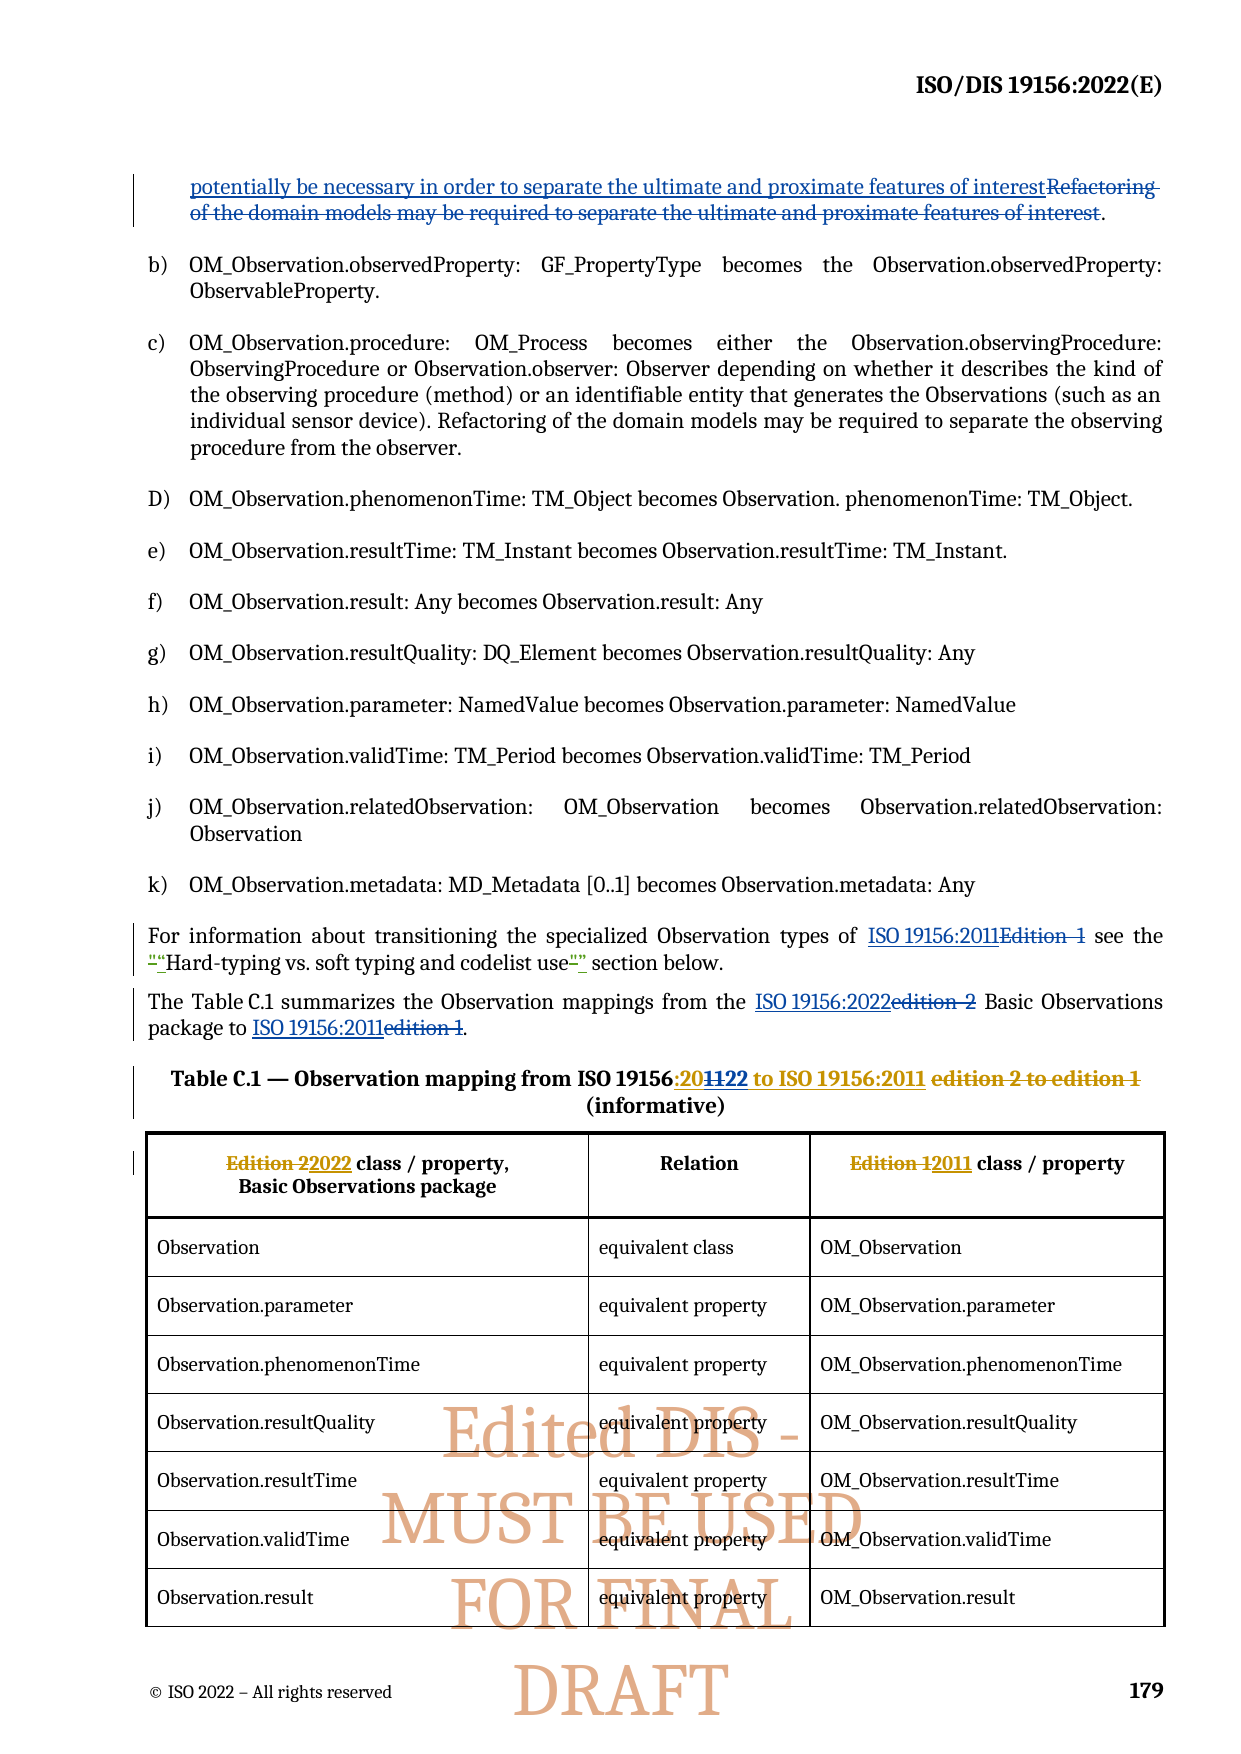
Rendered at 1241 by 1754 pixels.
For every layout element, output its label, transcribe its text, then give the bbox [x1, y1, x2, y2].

list i) OM_Observation.validTime: TM_Period becomes Observation.validTime: TM_Period [148, 743, 1163, 769]
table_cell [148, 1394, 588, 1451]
list k) OM_Observation.metadata: MD_Metadata [0..1] becomes Observation.metadata: Any [148, 872, 1163, 898]
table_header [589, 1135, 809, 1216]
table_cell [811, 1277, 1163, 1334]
list b) OM_Observation.observedProperty: GF_PropertyType becomes the Observation.observedProperty: ObservableProperty. [148, 252, 1163, 304]
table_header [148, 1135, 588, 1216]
text For information about transitioning the specialized Observation types of see the Hard-typing vs. soft typing and codelist use section below. [148, 923, 1163, 976]
list j) OM_Observation.relatedObservation: OM_Observation becomes Observation.relatedObservation: Observation [148, 794, 1163, 847]
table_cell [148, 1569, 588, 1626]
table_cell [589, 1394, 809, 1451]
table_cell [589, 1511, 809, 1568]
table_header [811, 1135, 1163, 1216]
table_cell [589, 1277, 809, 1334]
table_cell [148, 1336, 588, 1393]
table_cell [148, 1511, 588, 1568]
text The Table C.1 summarizes the Observation mappings from the Basic Observations package to . [148, 988, 1163, 1041]
title Table C.1 — Observation mapping from ISO 19156 (informative) [148, 1066, 1163, 1119]
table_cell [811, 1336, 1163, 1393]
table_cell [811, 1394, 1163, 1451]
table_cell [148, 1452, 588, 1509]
list D) OM_Observation.phenomenonTime: TM_Object becomes Observation. phenomenonTime: TM_Object. [148, 486, 1163, 512]
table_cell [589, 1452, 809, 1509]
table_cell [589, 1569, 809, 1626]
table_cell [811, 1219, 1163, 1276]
list f) OM_Observation.result: Any becomes Observation.result: Any [148, 589, 1163, 615]
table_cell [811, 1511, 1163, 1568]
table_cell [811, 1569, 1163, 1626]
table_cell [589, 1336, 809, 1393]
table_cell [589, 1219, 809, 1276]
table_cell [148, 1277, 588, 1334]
list c) OM_Observation.procedure: OM_Process becomes either the Observation.observingProcedure: ObservingProcedure or Observation.observer: Observer depending on whether it describes the kind of the observing procedure (method) or an identifiable entity that generates the Observations (such as an individual sensor device). Refactoring of the domain models may be required to separate the observing procedure from the observer. [148, 329, 1163, 461]
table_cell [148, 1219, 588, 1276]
list h) OM_Observation.parameter: NamedValue becomes Observation.parameter: NamedValue [148, 691, 1163, 718]
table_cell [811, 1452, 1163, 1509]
list g) OM_Observation.resultQuality: DQ_Element becomes Observation.resultQuality: Any [148, 640, 1163, 666]
list e) OM_Observation.resultTime: TM_Instant becomes Observation.resultTime: TM_Instant. [148, 537, 1163, 564]
